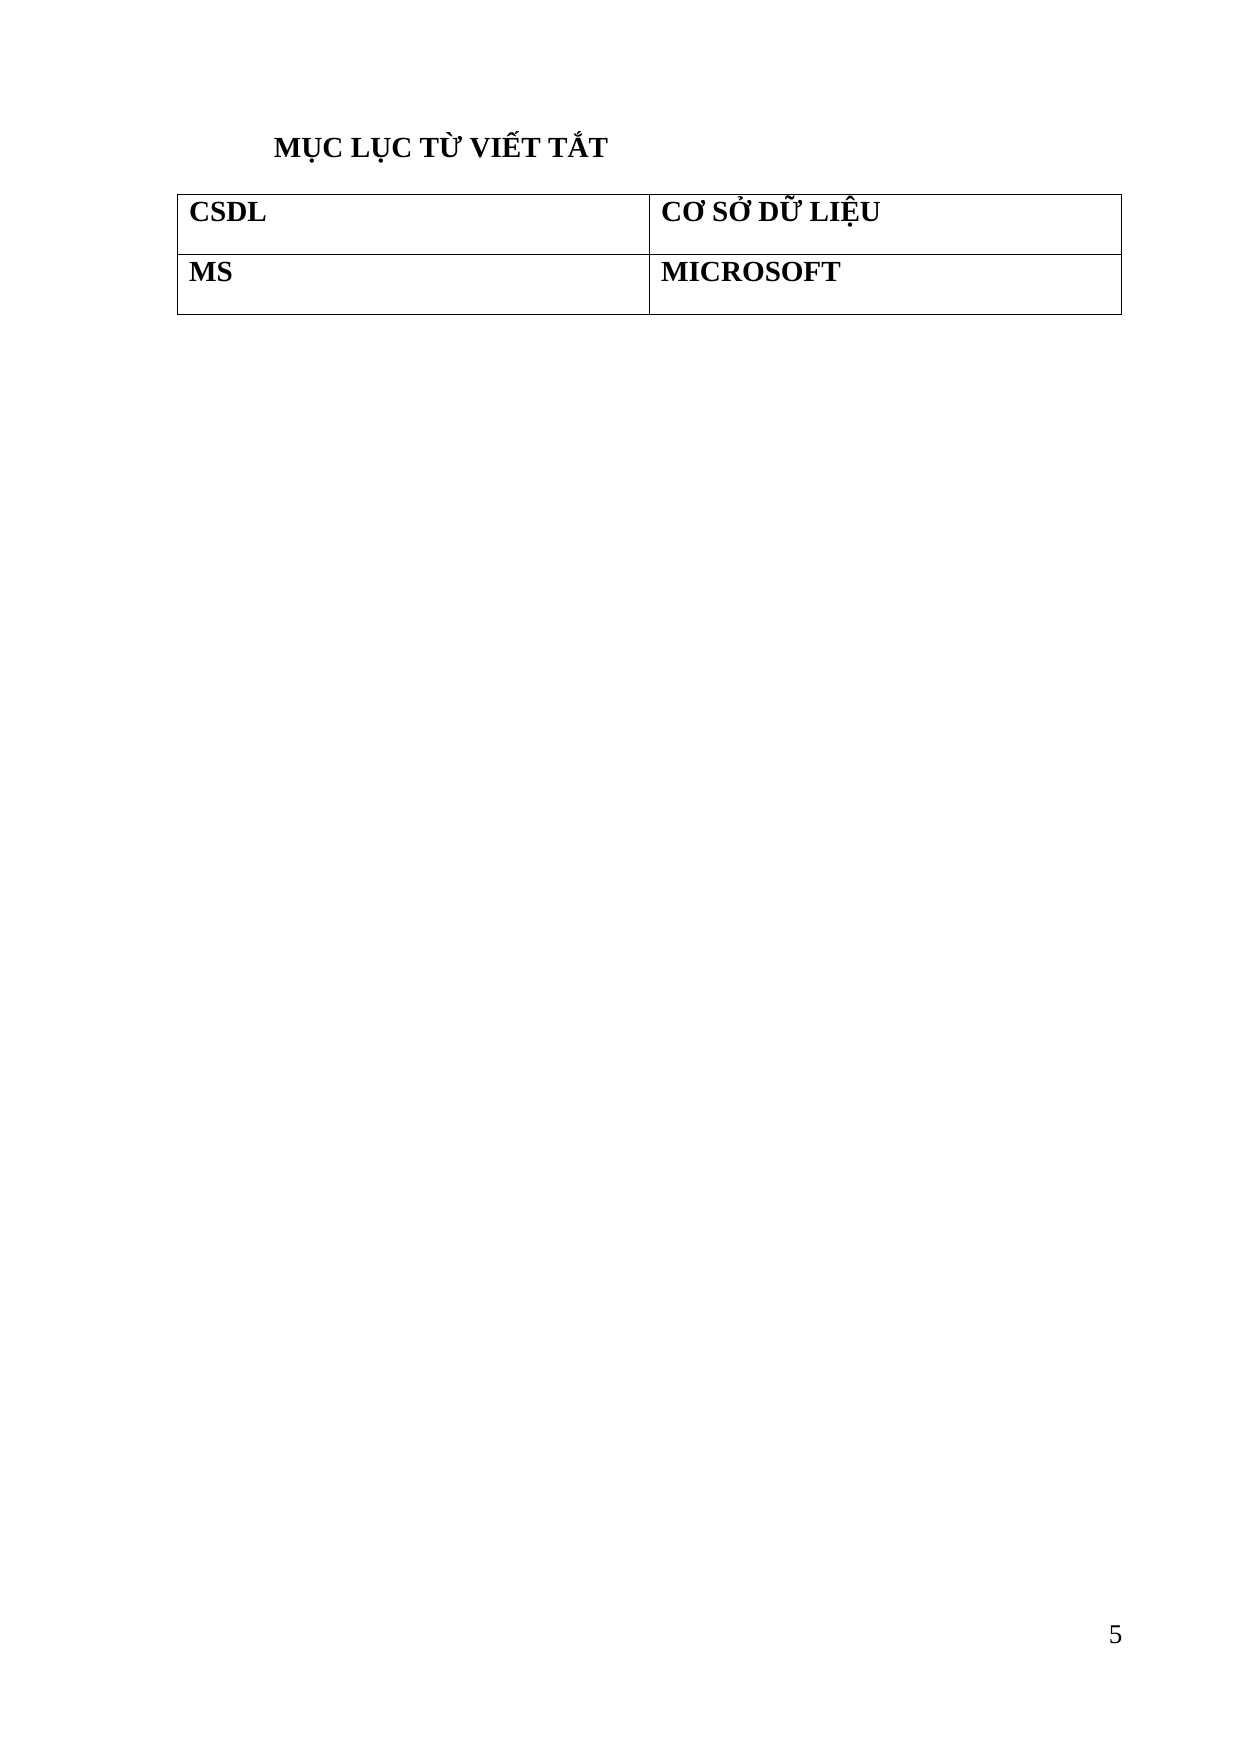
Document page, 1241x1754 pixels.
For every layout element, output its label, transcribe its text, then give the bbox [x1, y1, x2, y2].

table_header CƠ SỞ DỮ LIỆU [650, 195, 1121, 253]
table_cell MS [178, 255, 649, 313]
table_header CSDL [178, 195, 649, 253]
table_cell MICROSOFT [650, 255, 1121, 313]
subtitle MỤC LỤC TỪ VIẾT TẮT [274, 131, 1122, 164]
